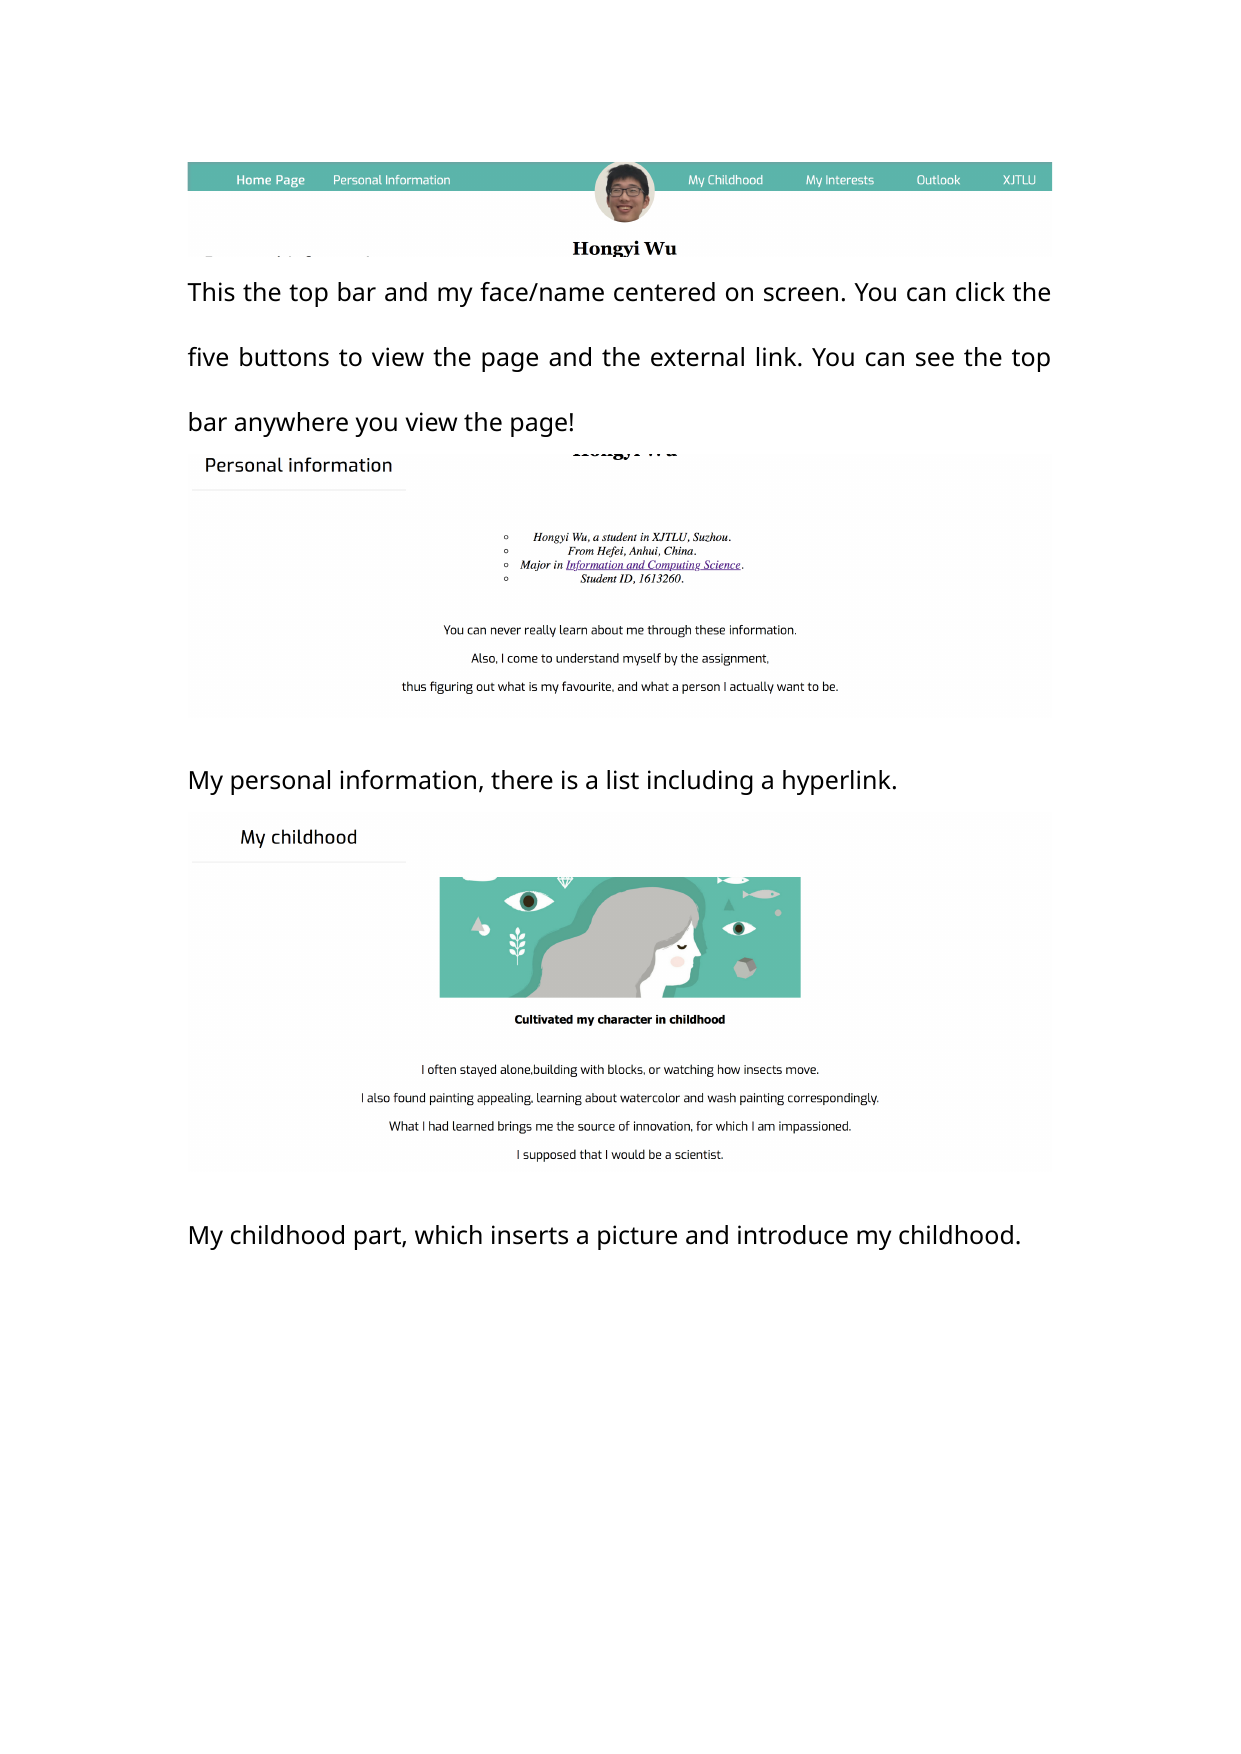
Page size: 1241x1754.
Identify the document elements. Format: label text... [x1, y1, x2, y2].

picture [187, 162, 1053, 257]
picture [187, 812, 1053, 1172]
text My personal information, there is a list including a hyperlink. [187, 747, 1053, 812]
text This the top bar and my face/name centered on screen. You can click the five buttons to view the page and the external link. You can see the top bar anywhere you view the page! [187, 259, 1053, 454]
text My childhood part, which inserts a picture and introduce my childhood. [187, 1202, 1053, 1267]
picture [187, 454, 1053, 718]
